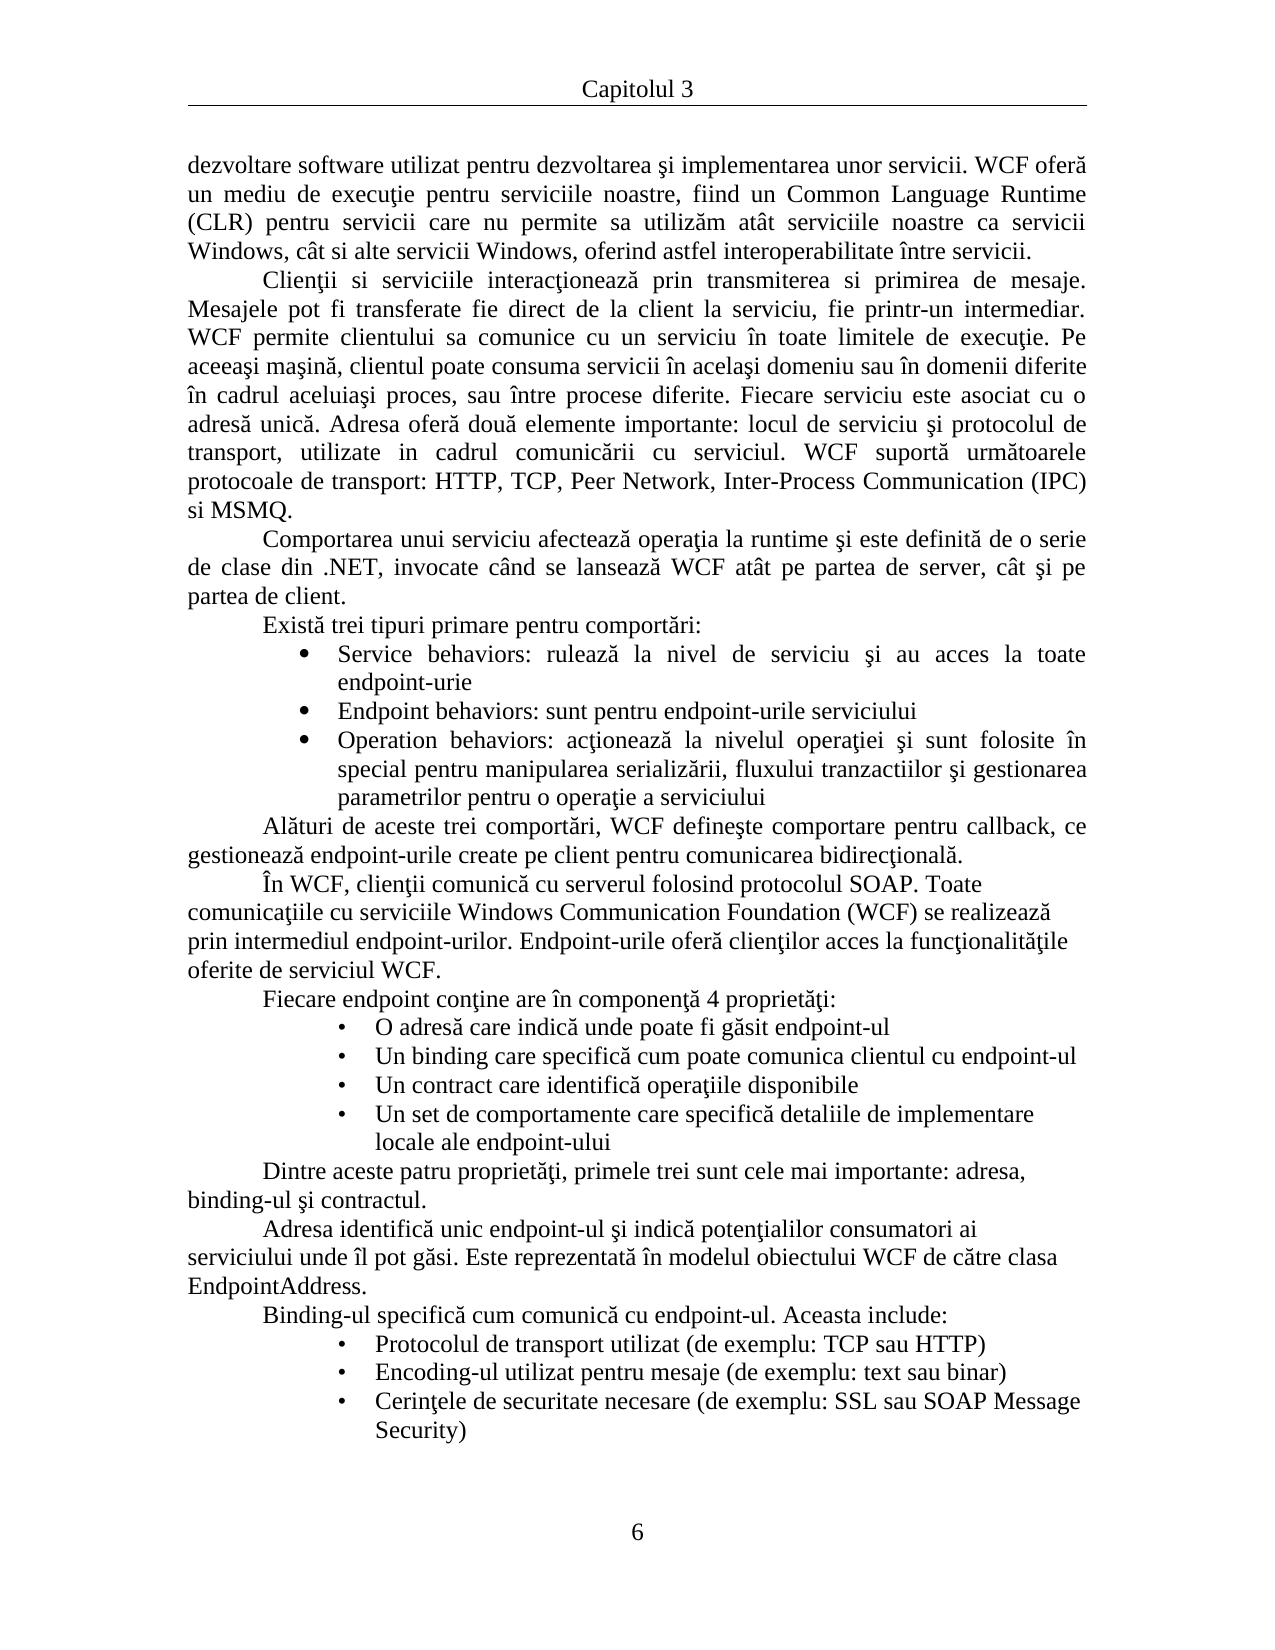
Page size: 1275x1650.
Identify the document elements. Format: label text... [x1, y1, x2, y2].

text Alături de aceste trei comportări, WCF defineşte comportare pentru callback, ce gestionează endpoint-urile create pe client pentru comunicarea bidirecţională. [187, 811, 1087, 869]
text Dintre aceste patru proprietăţi, primele trei sunt cele mai importante: adresa, binding-ul şi contractul. [187, 1156, 1087, 1214]
text Comportarea unui serviciu afectează operaţia la runtime şi este definită de o serie de clase din .NET, invocate când se lansează WCF atât pe partea de server, cât şi pe partea de client. [187, 524, 1087, 610]
list Encoding-ul utilizat pentru mesaje (de exemplu: text sau binar) [337, 1357, 1087, 1386]
text În WCF, clienţii comunică cu serverul folosind protocolul SOAP. Toate comunicaţiile cu serviciile Windows Communication Foundation (WCF) se realizează prin intermediul endpoint-urilor. Endpoint-urile oferă clienţilor acces la funcţionalităţile oferite de serviciul WCF. [187, 869, 1087, 984]
list Endpoint behaviors: sunt pentru endpoint-urile serviciului [300, 696, 1087, 725]
text Adresa identifică unic endpoint-ul şi indică potenţialilor consumatori ai serviciului unde îl pot găsi. Este reprezentată în modelul obiectului WCF de către clasa EndpointAddress. [187, 1214, 1087, 1300]
text Clienţii si serviciile interacţionează prin transmiterea si primirea de mesaje. Mesajele pot fi transferate fie direct de la client la serviciu, fie printr-un intermediar. WCF permite clientului sa comunice cu un serviciu în toate limitele de execuţie. Pe aceeaşi maşină, clientul poate consuma servicii în acelaşi domeniu sau în domenii diferite în cadrul aceluiaşi proces, sau între procese diferite. Fiecare serviciu este asociat cu o adresă unică. Adresa oferă două elemente importante: locul de serviciu şi protocolul de transport, utilizate in cadrul comunicării cu serviciul. WCF suportă următoarele protocoale de transport: HTTP, TCP, Peer Network, Inter-Process Communication (IPC) si MSMQ. [187, 265, 1087, 524]
list Un binding care specifică cum poate comunica clientul cu endpoint-ul [337, 1041, 1087, 1070]
text Binding-ul specifică cum comunică cu endpoint-ul. Aceasta include: [187, 1300, 1087, 1329]
list Un set de comportamente care specifică detaliile de implementare locale ale endpoint-ului [337, 1099, 1087, 1156]
list O adresă care indică unde poate fi găsit endpoint-ul [337, 1012, 1087, 1041]
list Un contract care identifică operaţiile disponibile [337, 1070, 1087, 1099]
list Cerinţele de securitate necesare (de exemplu: SSL sau SOAP Message Security) [337, 1386, 1087, 1444]
list Operation behaviors: acţionează la nivelul operaţiei şi sunt folosite în special pentru manipularea serializării, fluxului tranzactiilor şi gestionarea parametrilor pentru o operaţie a serviciului [300, 725, 1087, 811]
text Fiecare endpoint conţine are în componenţă 4 proprietăţi: [187, 984, 1087, 1012]
list Service behaviors: rulează la nivel de serviciu şi au acces la toate endpoint-urie [300, 639, 1087, 696]
list Protocolul de transport utilizat (de exemplu: TCP sau HTTP) [337, 1329, 1087, 1357]
text Există trei tipuri primare pentru comportări: [187, 610, 1087, 639]
